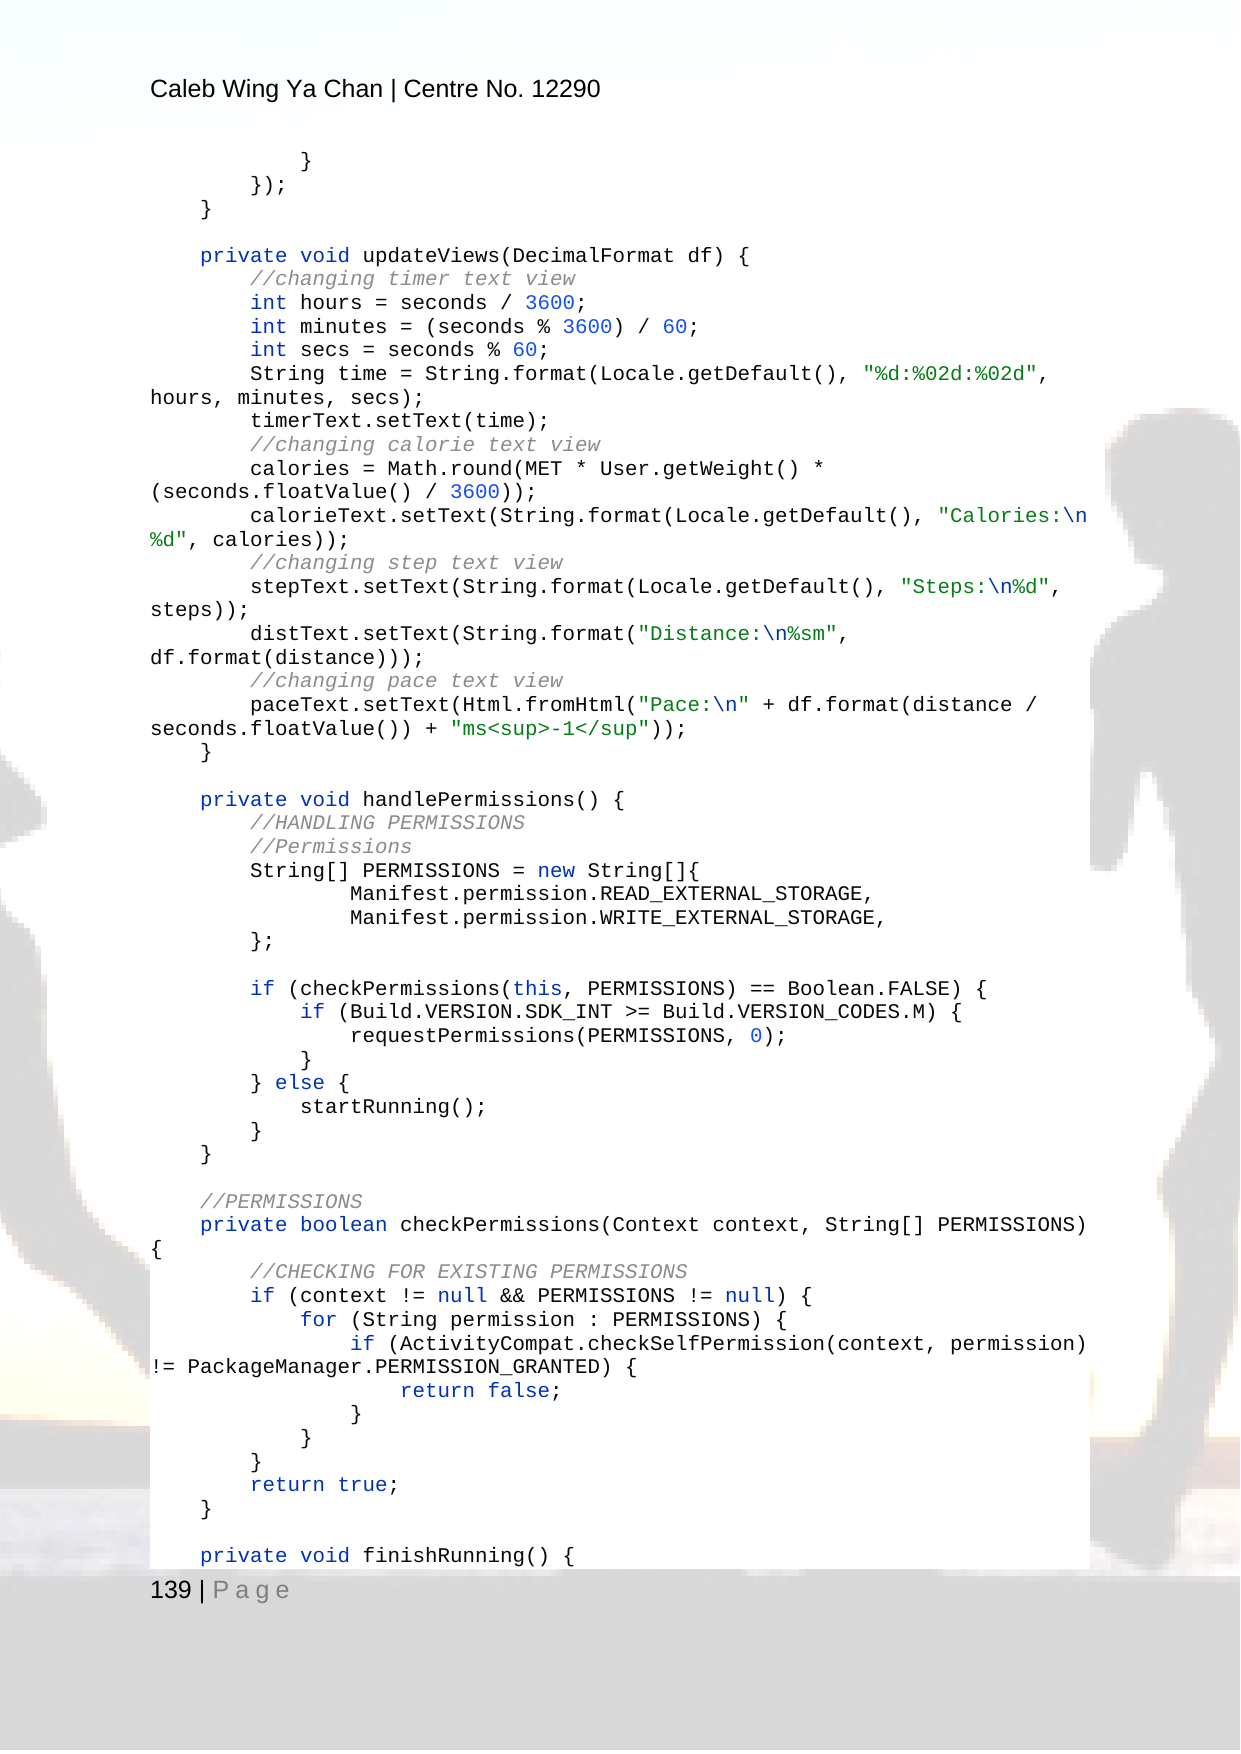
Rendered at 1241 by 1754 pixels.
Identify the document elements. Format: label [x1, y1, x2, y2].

text [150, 150, 1090, 1569]
